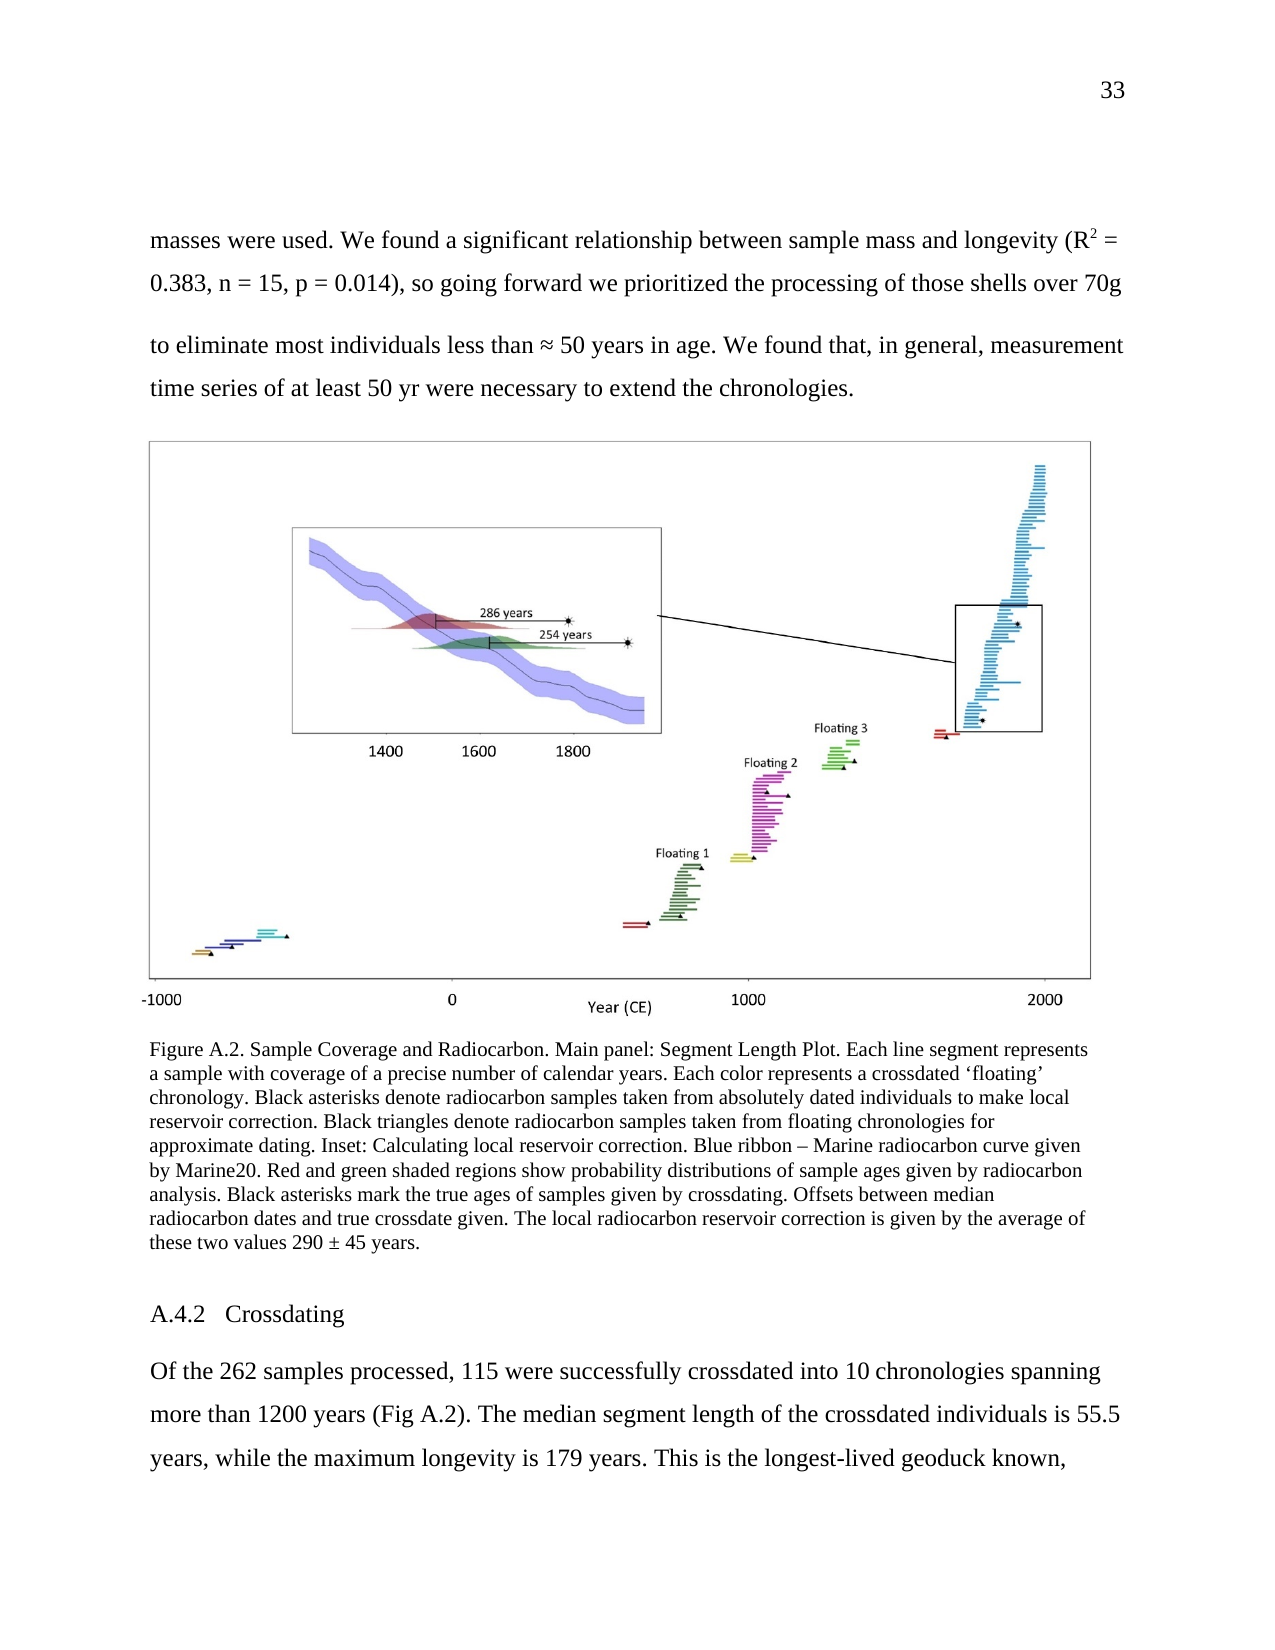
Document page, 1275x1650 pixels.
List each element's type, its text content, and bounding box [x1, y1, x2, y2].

picture [130, 423, 1106, 1026]
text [150, 225, 1125, 297]
text to eliminate most individuals less than ≈ 50 years in age. We found that, in general, measurement time series of at least 50 yr were necessary to extend the chronologies. [150, 330, 1125, 402]
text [150, 1356, 1125, 1471]
